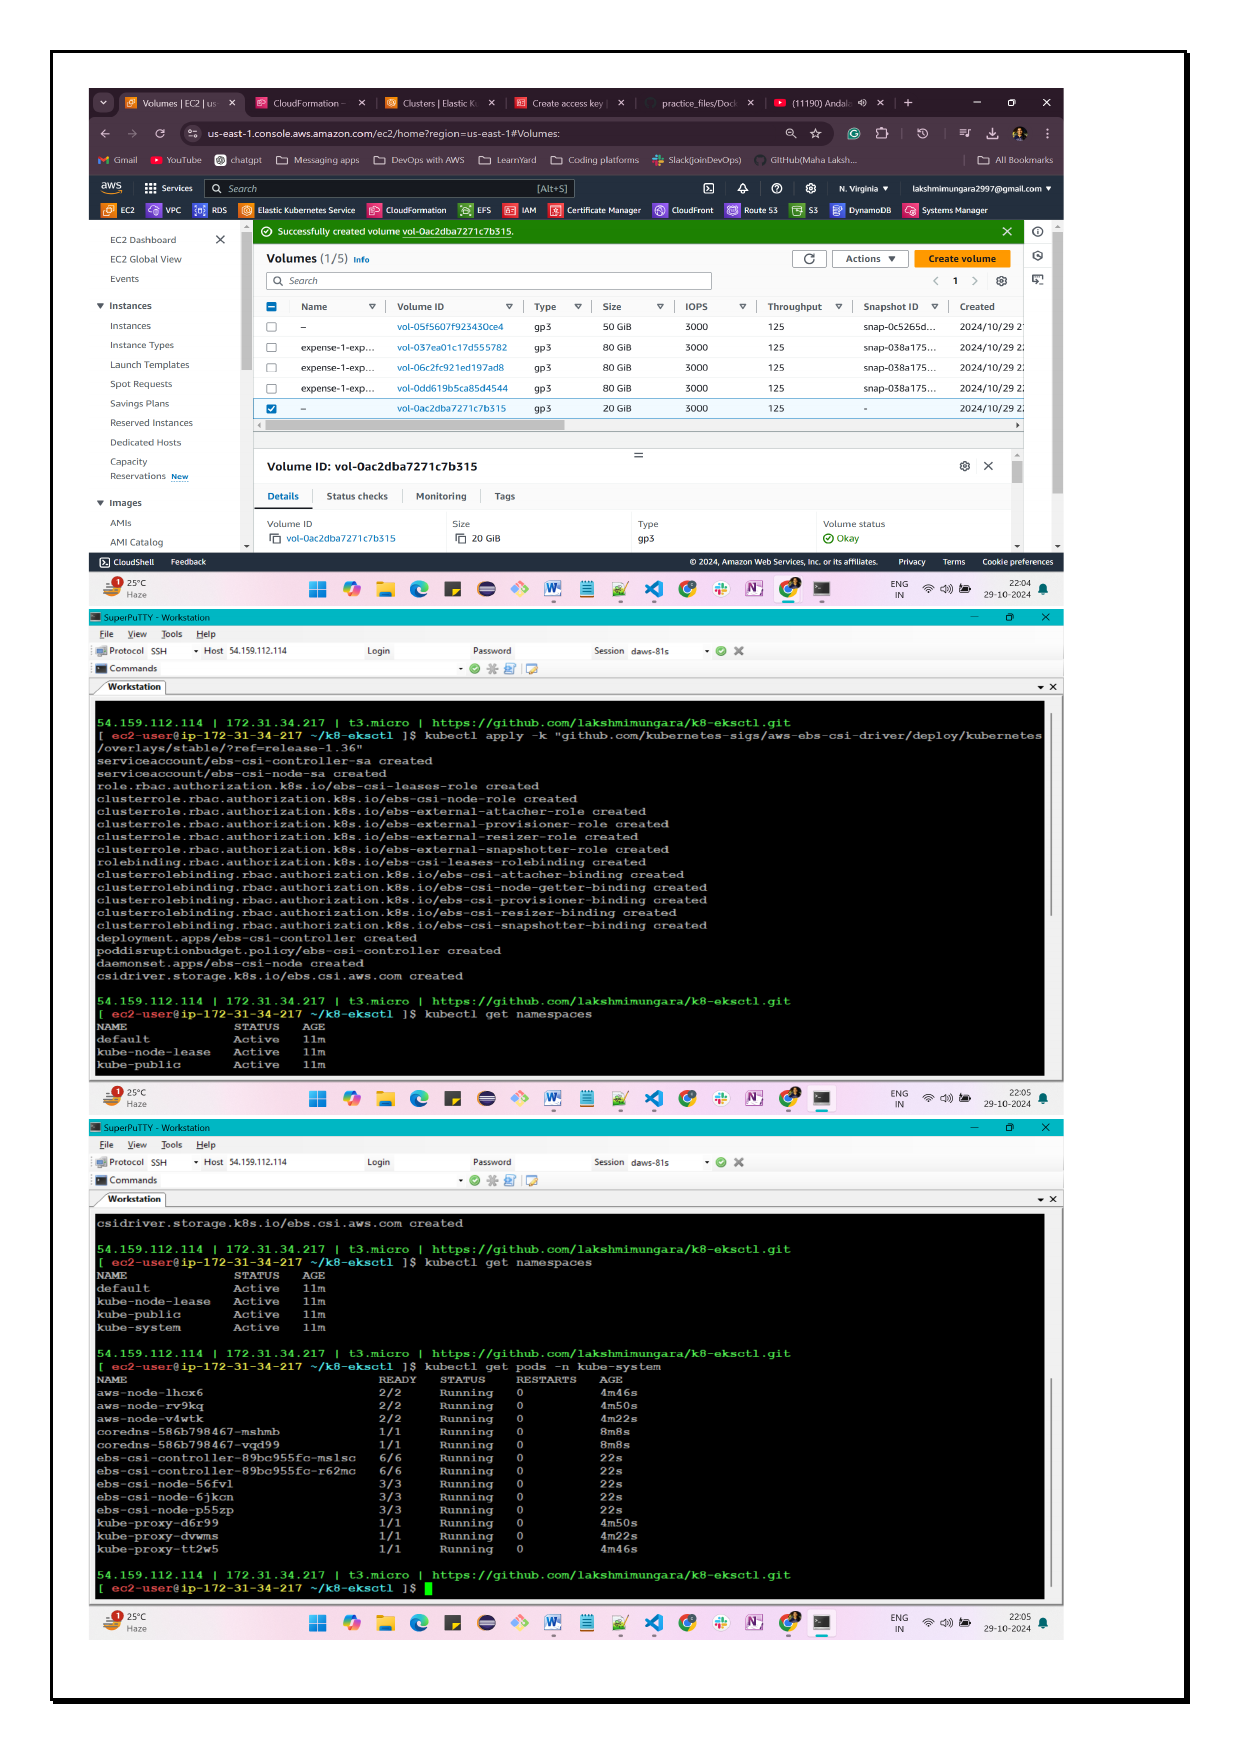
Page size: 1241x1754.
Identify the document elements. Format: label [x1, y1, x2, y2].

picture [88, 1119, 1064, 1640]
picture [88, 88, 1064, 606]
picture [88, 609, 1064, 1115]
